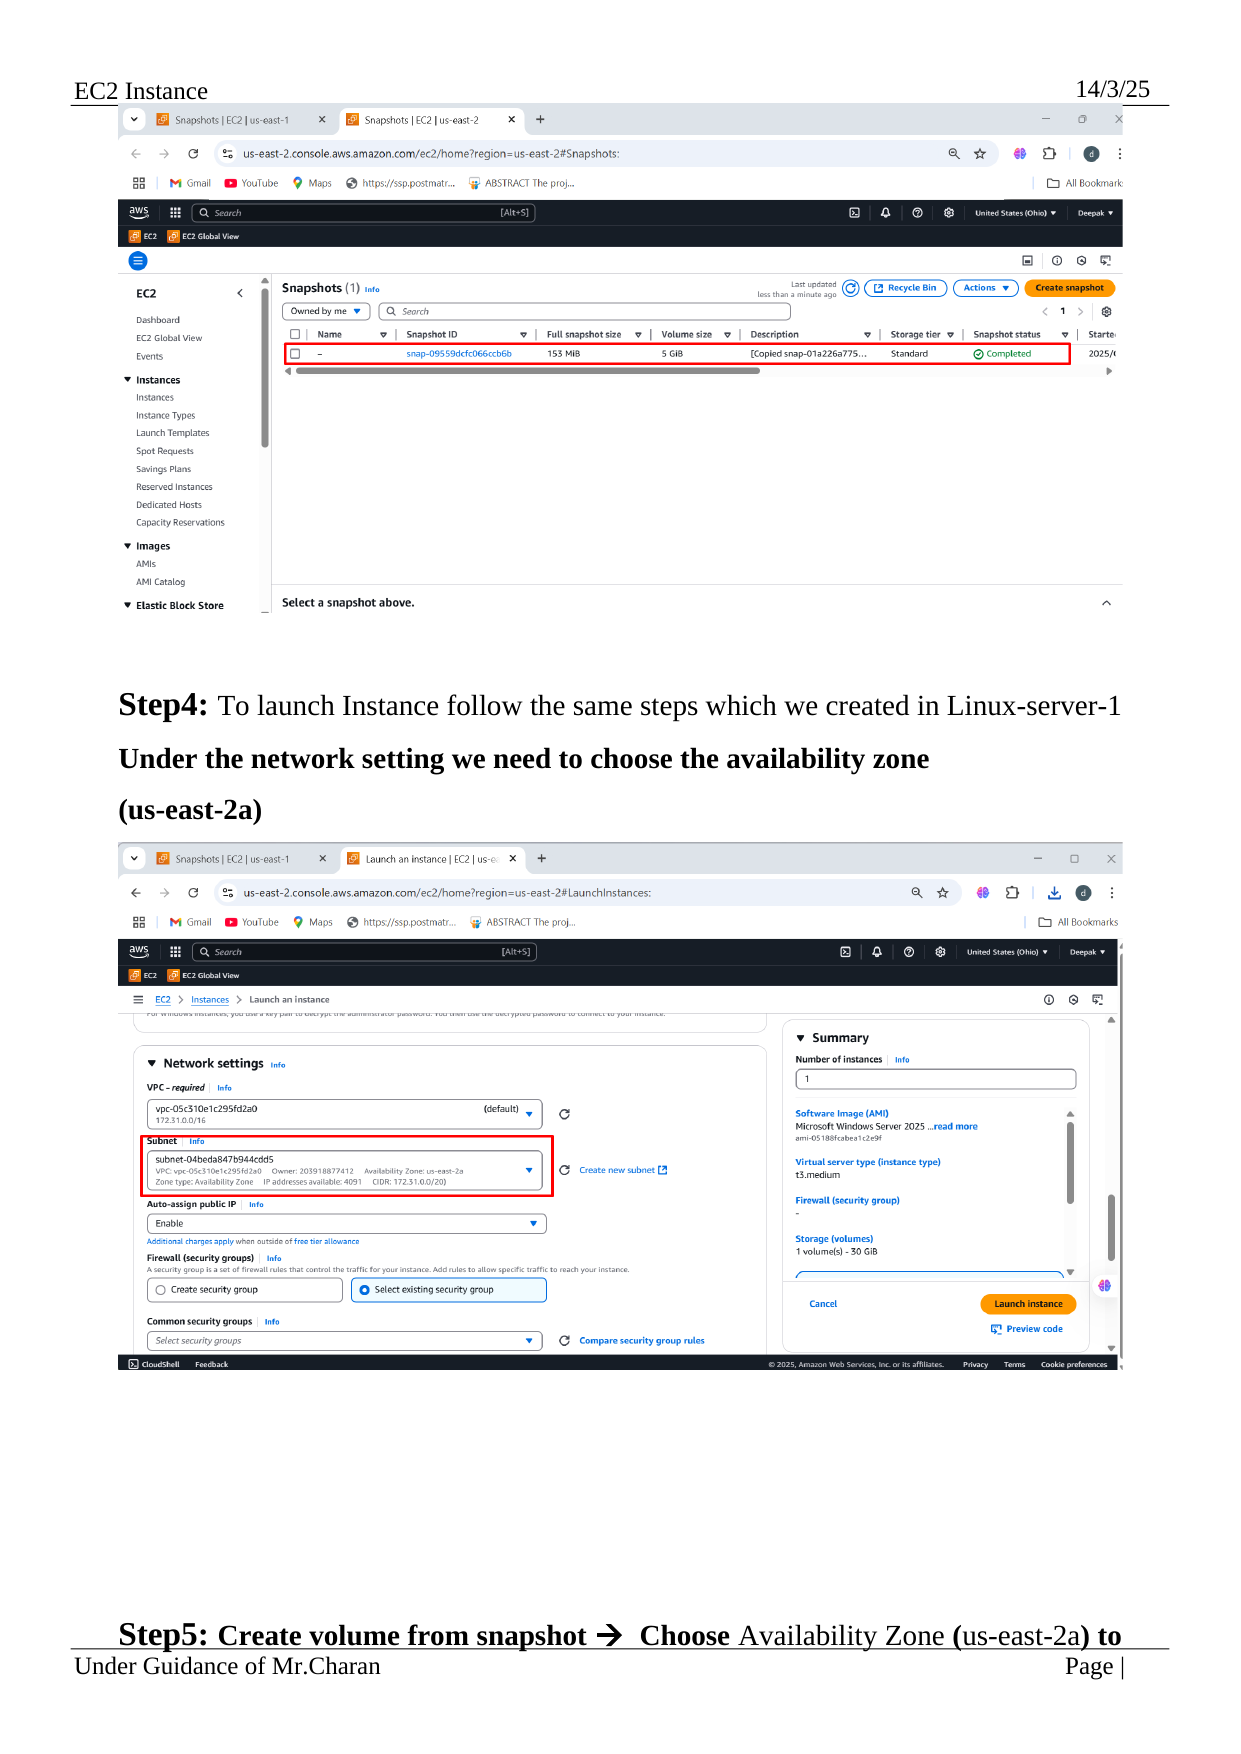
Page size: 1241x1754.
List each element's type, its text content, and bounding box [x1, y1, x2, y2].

text (us-east-2a) [118, 792, 1122, 826]
text Under the network setting we need to choose the availability zone [118, 742, 1122, 775]
picture [118, 842, 1123, 1370]
text Step4: To launch Instance follow the same steps which we created in Linux-server-1 [118, 684, 1122, 722]
picture [118, 103, 1123, 613]
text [118, 1614, 1122, 1653]
